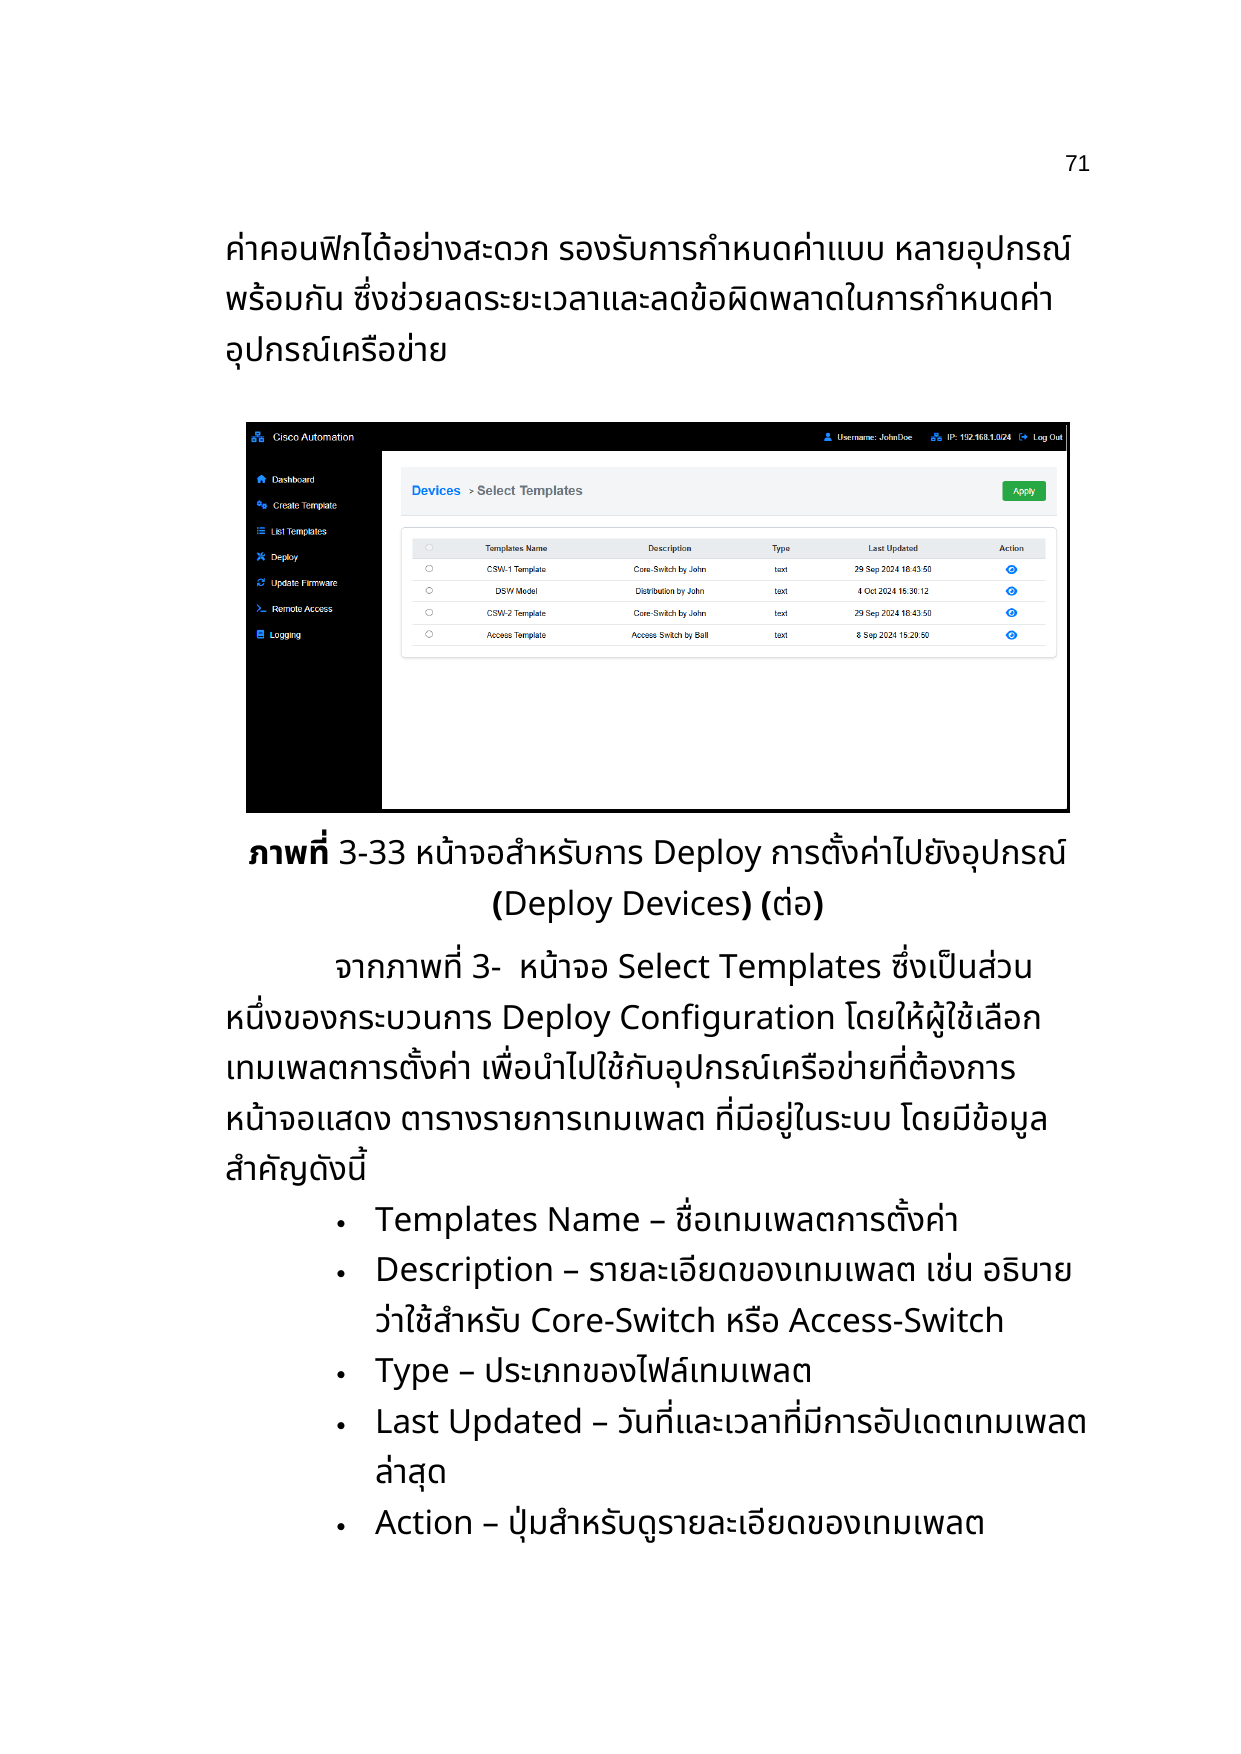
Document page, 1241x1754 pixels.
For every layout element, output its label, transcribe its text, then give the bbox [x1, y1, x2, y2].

list Templates Name – ชื่อเทมเพลตการตั้งค่า [337, 1195, 1090, 1246]
list Description – รายละเอียดของเทมเพลต เช่น อธิบายว่าใช้สำหรับ Core-Switch หรือ Access-Switch [337, 1246, 1090, 1347]
text ภาพที่ 3-33 หน้าจอสำหรับการ Deploy การตั้งค่าไปยังอุปกรณ์ (Deploy Devices) (ต่อ) [225, 829, 1090, 930]
text หน้าจอแสดง ตารางรายการเทมเพลต ที่มีอยู่ในระบบ โดยมีข้อมูลสำคัญดังนี้ [225, 1094, 1090, 1195]
text จากภาพที่ 3- หน้าจอ Select Templates ซึ่งเป็นส่วนหนึ่งของกระบวนการ Deploy Configuration โดยให้ผู้ใช้เลือก เทมเพลตการตั้งค่า เพื่อนำไปใช้กับอุปกรณ์เครือข่ายที่ต้องการ [225, 943, 1090, 1094]
list Type – ประเภทของไฟล์เทมเพลต [337, 1347, 1090, 1398]
list Last Updated – วันที่และเวลาที่มีการอัปเดตเทมเพลตล่าสุด [337, 1398, 1090, 1499]
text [225, 225, 1090, 376]
picture [249, 425, 1067, 809]
list Action – ปุ่มสำหรับดูรายละเอียดของเทมเพลต [337, 1499, 1090, 1549]
